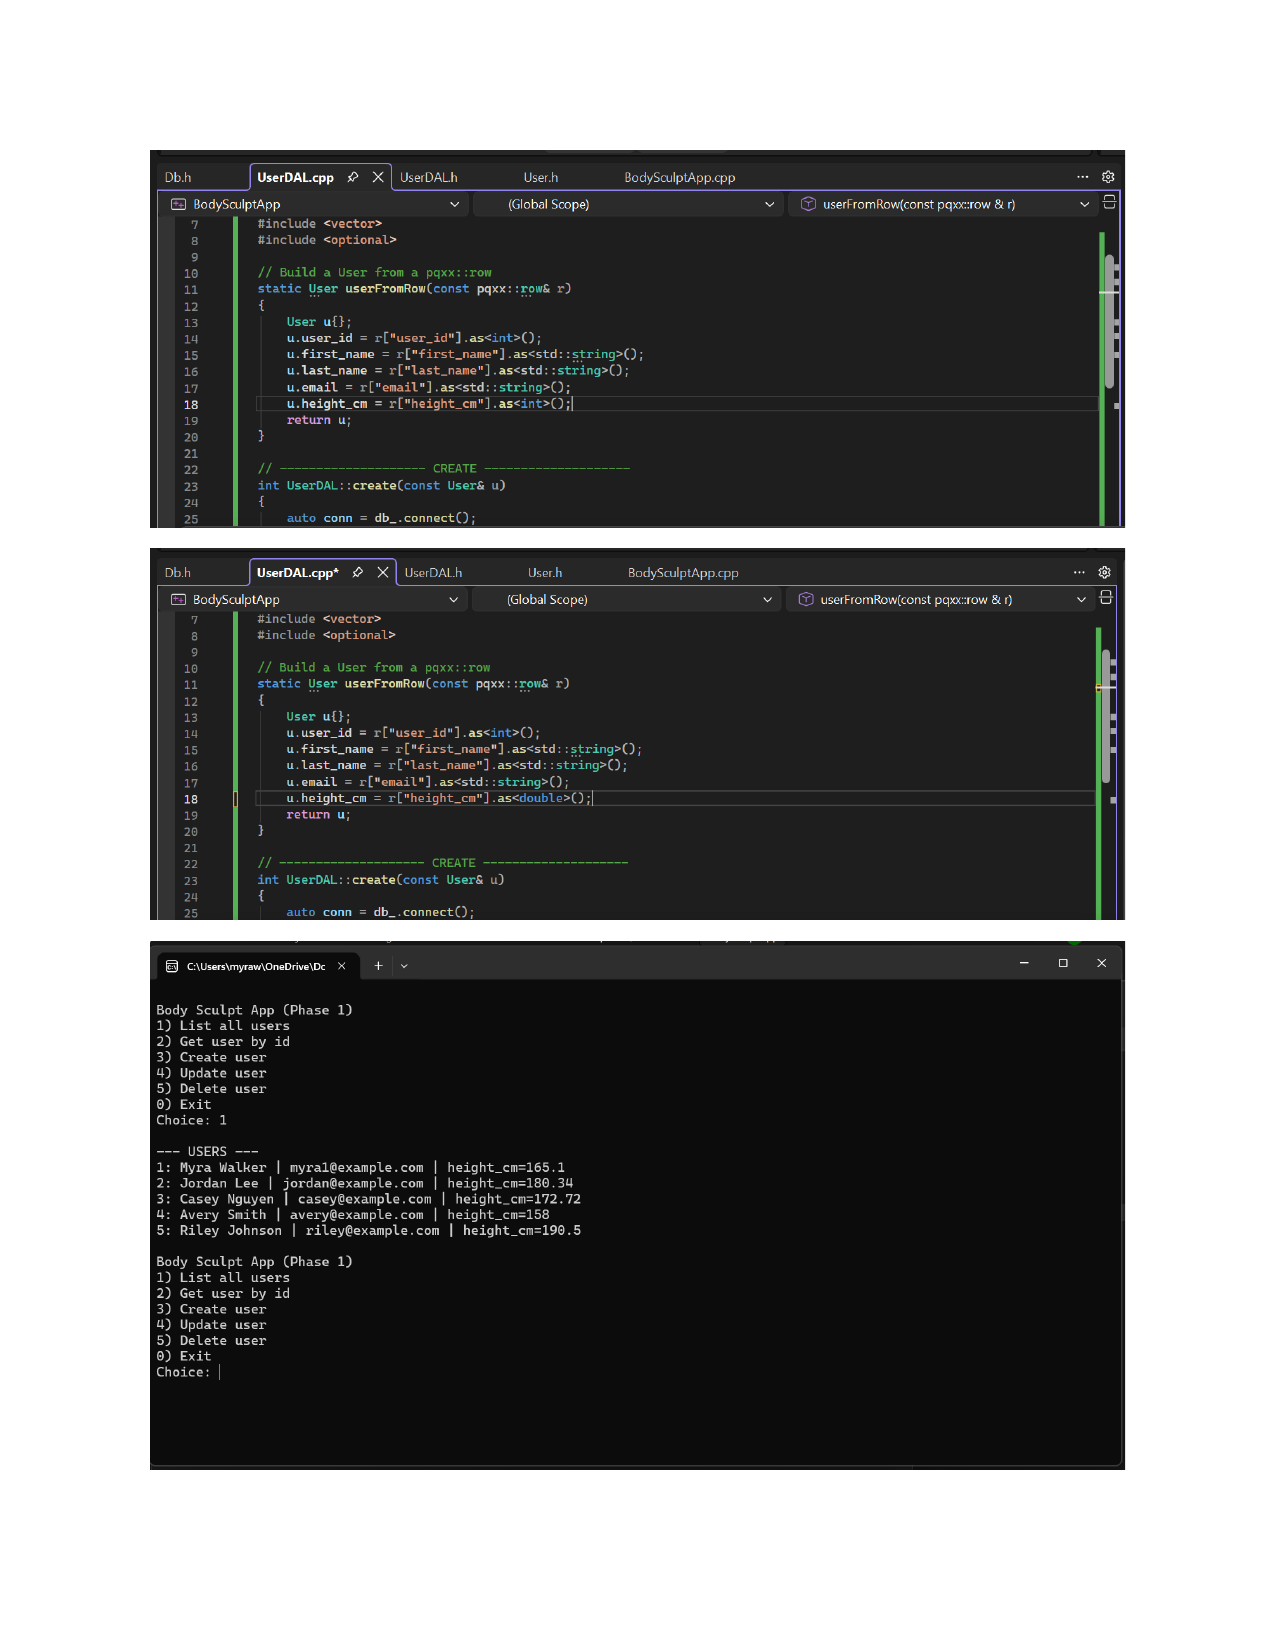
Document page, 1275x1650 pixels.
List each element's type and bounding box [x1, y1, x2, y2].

picture [150, 150, 1125, 528]
picture [150, 548, 1125, 920]
picture [150, 941, 1125, 1470]
